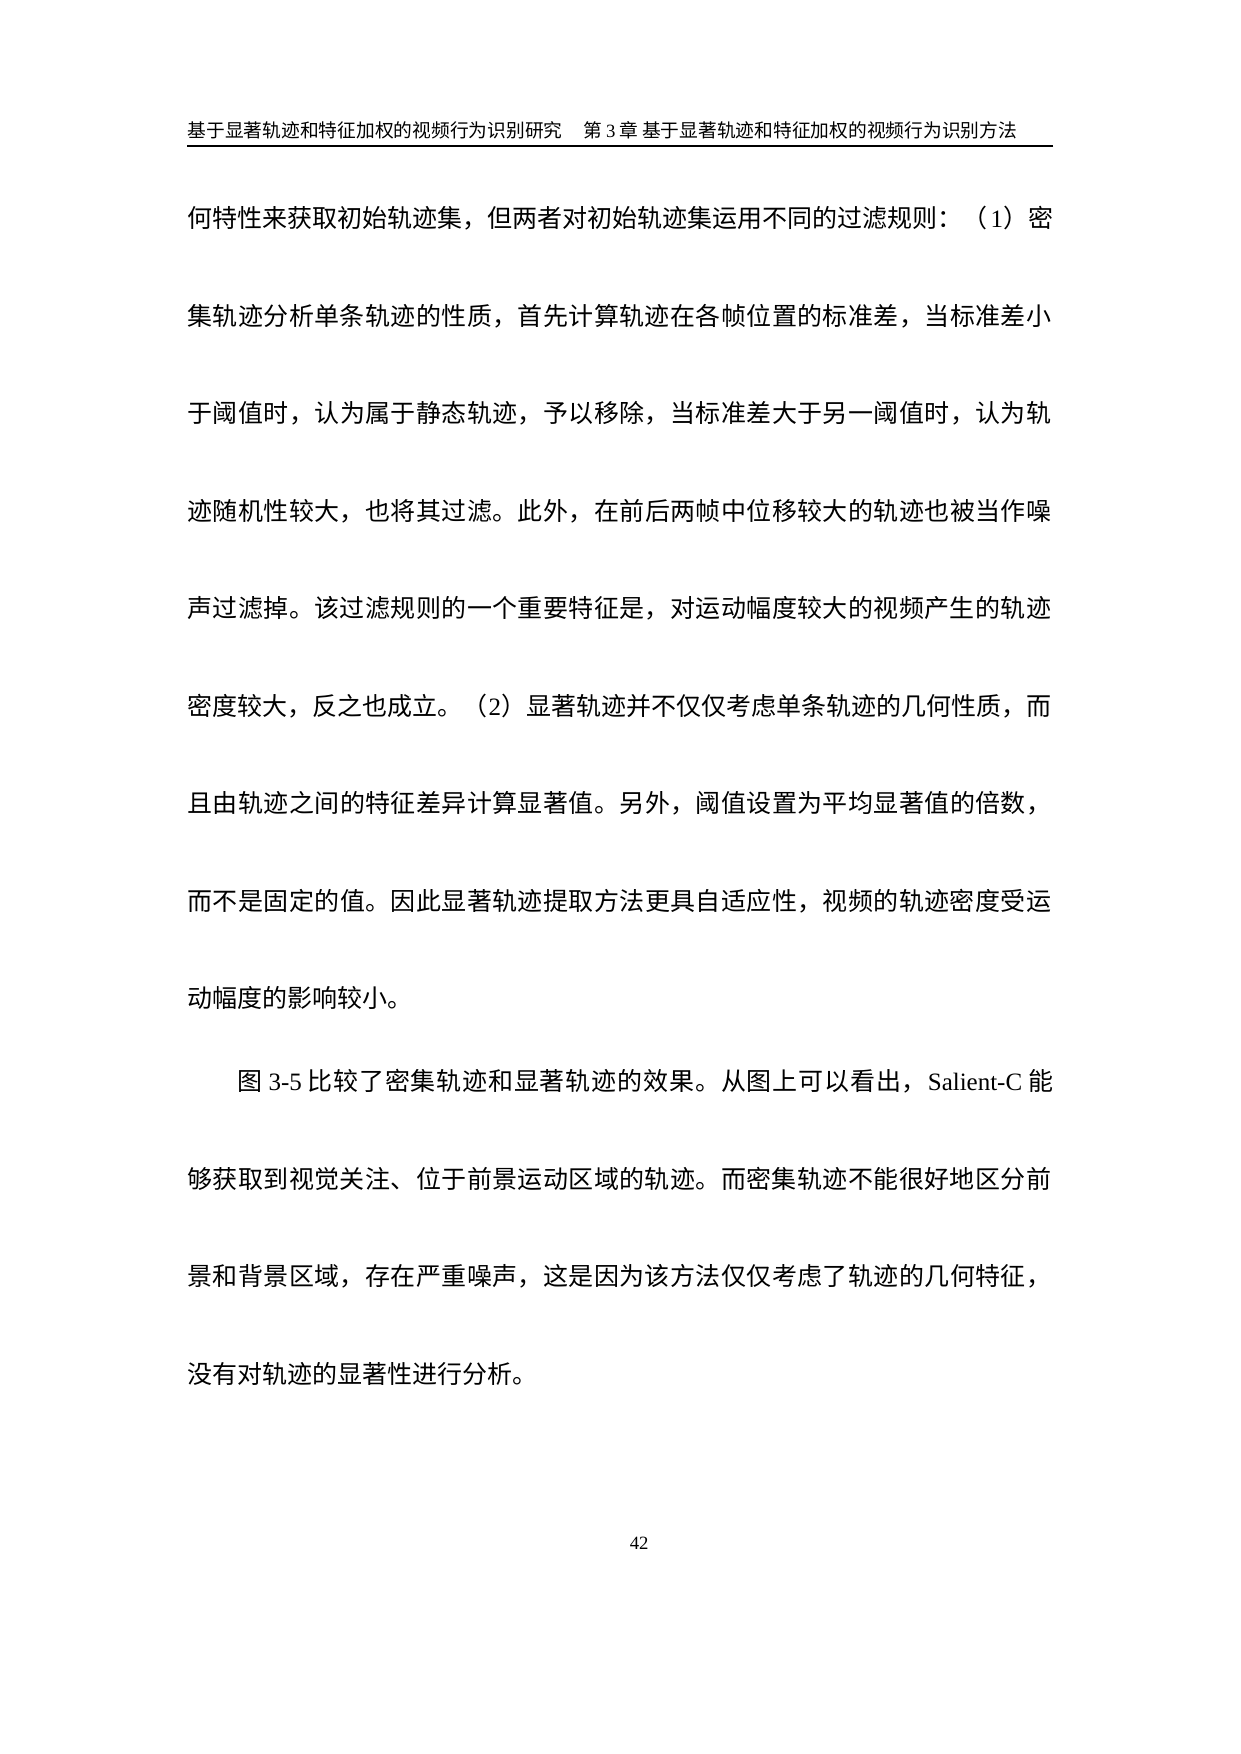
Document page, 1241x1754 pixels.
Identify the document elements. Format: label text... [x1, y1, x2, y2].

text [187, 184, 1053, 1029]
text 图3-5比较了密集轨迹和显著轨迹的效果。从图上可以看出，Salient-C能够获取到视觉关注、位于前景运动区域的轨迹。而密集轨迹不能很好地区分前景和背景区域，存在严重噪声，这是因为该方法仅仅考虑了轨迹的几何特征，没有对轨迹的显著性进行分析。 [187, 1047, 1053, 1405]
